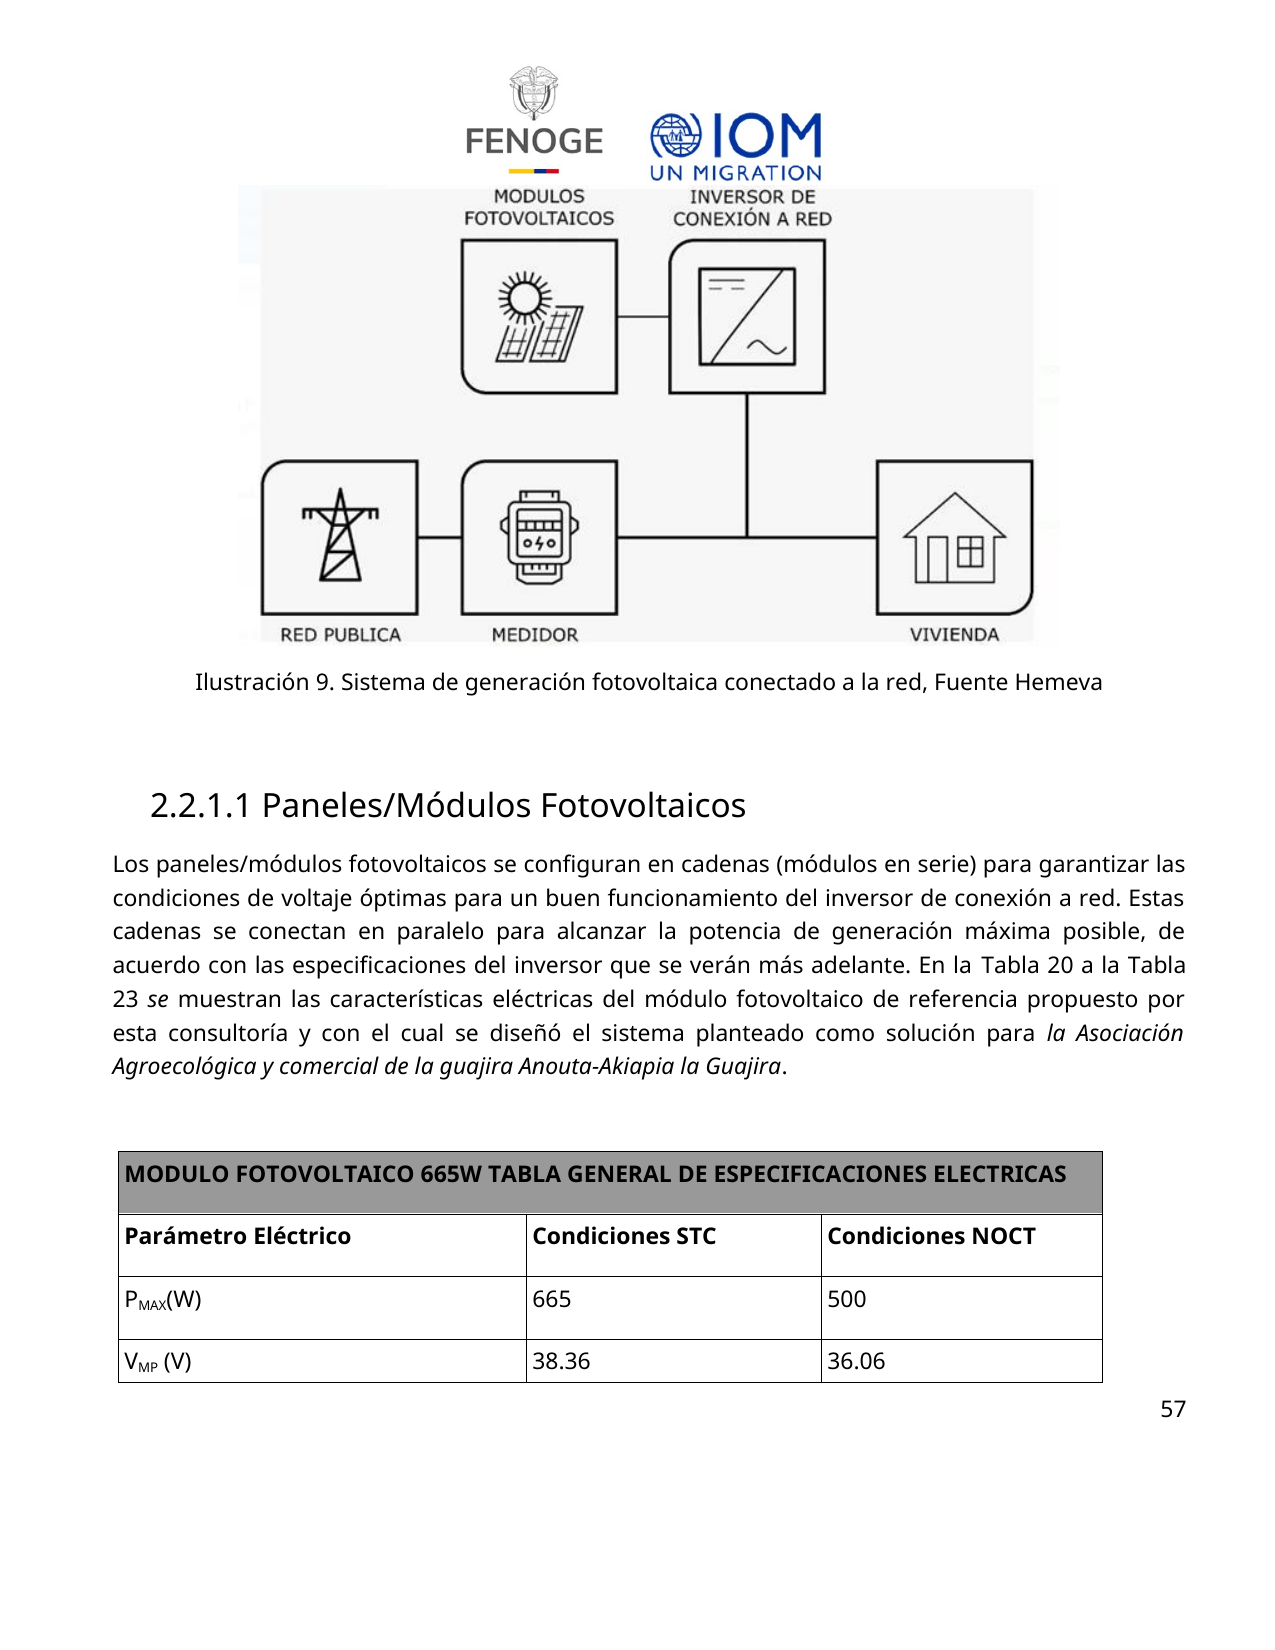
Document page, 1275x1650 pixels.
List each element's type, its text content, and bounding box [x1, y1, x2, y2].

text Ilustración 9. Sistema de generación fotovoltaica conectado a la red, Fuente Hemeva [112, 666, 1186, 697]
picture [450, 60, 622, 179]
table_cell PMAX(W) [119, 1277, 526, 1338]
table_cell 665 [527, 1277, 821, 1338]
table_cell Parámetro Eléctrico [119, 1215, 526, 1276]
table_cell 38.36 [527, 1340, 821, 1382]
table_cell VMP (V) [119, 1340, 526, 1382]
table_cell Condiciones NOCT [822, 1215, 1102, 1276]
picture [646, 111, 825, 182]
table_cell 500 [822, 1277, 1102, 1338]
picture [238, 185, 1061, 647]
table_cell Condiciones STC [527, 1215, 821, 1276]
table_header MODULO FOTOVOLTAICO 665W TABLA GENERAL DE ESPECIFICACIONES ELECTRICAS [119, 1152, 1102, 1213]
text 2.2.1.1 Paneles/Módulos Fotovoltaicos [150, 782, 1186, 827]
table_cell 36.06 [822, 1340, 1102, 1382]
